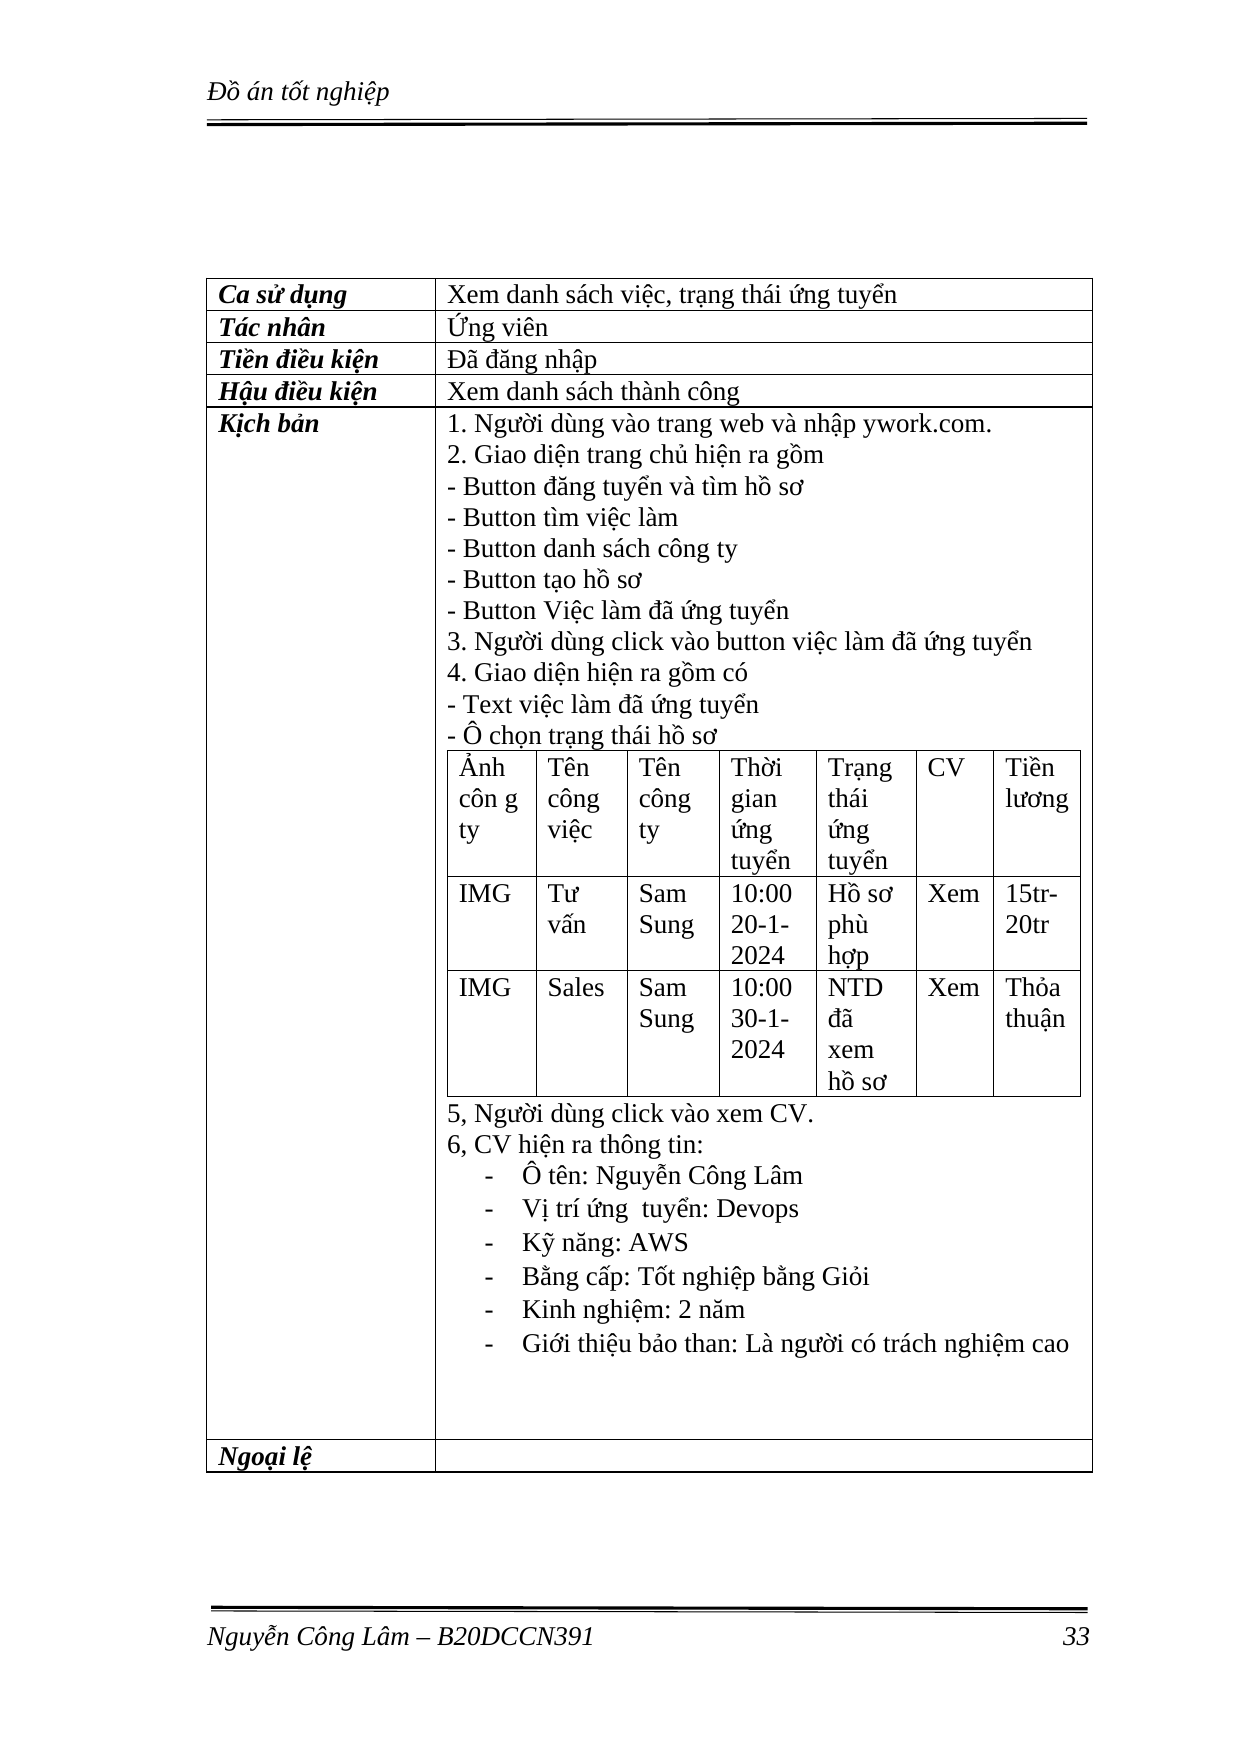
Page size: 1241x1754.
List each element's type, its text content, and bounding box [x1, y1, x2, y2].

table_cell Ứng viên [436, 311, 1092, 342]
table_cell [436, 1440, 1092, 1471]
table_header Xem danh sách việc, trạng thái ứng tuyển [436, 279, 1092, 310]
table_cell Tác nhân [207, 311, 435, 342]
table_cell Đã đăng nhập [436, 343, 1092, 374]
table_cell Kịch bản [207, 408, 435, 1439]
table_cell 1. Người dùng vào trang web và nhập ywork.com. 2. Giao diện trang chủ hiện ra gồm - Button đăng tuyển và tìm hồ sơ - Button tìm việc làm - Button danh sách công ty - Button tạo hồ sơ - Button Việc làm đã ứng tuyển 3. Người dùng click vào button việc làm đã ứng tuyển 4. Giao diện hiện ra gồm có - Text việc làm đã ứng tuyển - Ô chọn trạng thái hồ sơ 5, Người dùng click vào xem CV. 6, CV hiện ra thông tin: Ô tên: Nguyễn Công Lâm Vị trí ứng tuyển: Devops Kỹ năng: AWS Bằng cấp: Tốt nghiệp bằng Giỏi Kinh nghiệm: 2 năm Giới thiệu bảo than: Là người có trách nghiệm cao [436, 408, 1092, 1439]
table_cell Tiền điều kiện [207, 343, 435, 374]
table_cell Xem danh sách thành công [436, 375, 1092, 406]
table_header Ca sử dụng [207, 279, 435, 310]
table_cell Hậu điều kiện [207, 375, 435, 406]
table_cell Ngoại lệ [207, 1440, 435, 1471]
